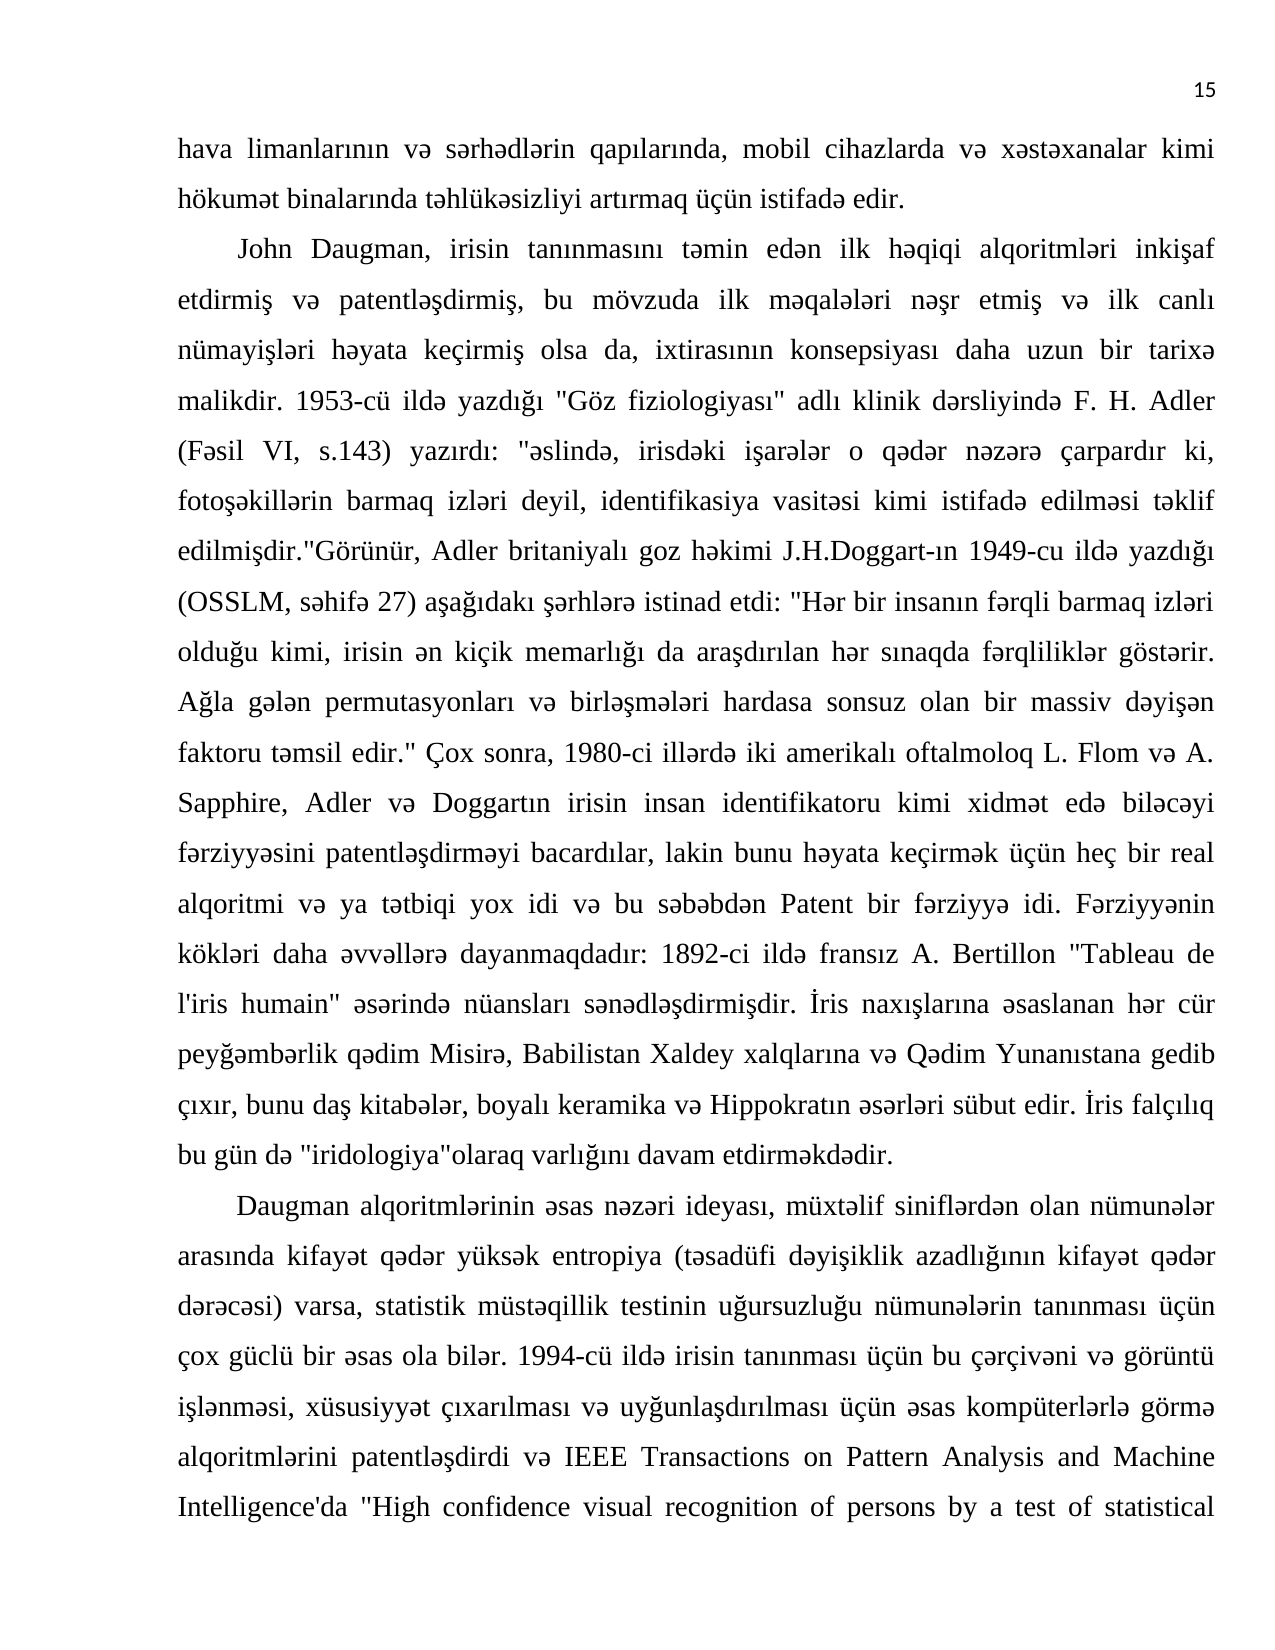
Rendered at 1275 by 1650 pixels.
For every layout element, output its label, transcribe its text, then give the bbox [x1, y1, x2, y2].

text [177, 131, 1216, 215]
text John Daugman, irisin tanınmasını təmin edən ilk həqiqi alqoritmləri inkişaf etdirmiş və patentləşdirmiş, bu mövzuda ilk məqalələri nəşr etmiş və ilk canlı nümayişləri həyata keçirmiş olsa da, ixtirasının konsepsiyası daha uzun bir tarixə malikdir. 1953-cü ildə yazdığı "Göz fiziologiyası" adlı klinik dərsliyində F. H. Adler (Fəsil VI, s.143) yazırdı: "əslində, irisdəki işarələr o qədər nəzərə çarpardır ki, fotoşəkillərin barmaq izləri deyil, identifikasiya vasitəsi kimi istifadə edilməsi təklif edilmişdir."Görünür, Adler britaniyalı goz həkimi J.H.Doggart-ın 1949-cu ildə yazdığı (OSSLM, səhifə 27) aşağıdakı şərhlərə istinad etdi: "Hər bir insanın fərqli barmaq izləri olduğu kimi, irisin ən kiçik memarlığı da araşdırılan hər sınaqda fərqliliklər göstərir. Ağla gələn permutasyonları və birləşmələri hardasa sonsuz olan bir massiv dəyişən faktoru təmsil edir." Çox sonra, 1980-ci illərdə iki amerikalı oftalmoloq L. Flom və A. Sapphire, Adler və Doggartın irisin insan identifikatoru kimi xidmət edə biləcəyi fərziyyəsini patentləşdirməyi bacardılar, lakin bunu həyata keçirmək üçün heç bir real alqoritmi və ya tətbiqi yox idi və bu səbəbdən Patent bir fərziyyə idi. Fərziyyənin kökləri daha əvvəllərə dayanmaqdadır: 1892-ci ildə fransız A. Bertillon "Tableau de l'iris humain" əsərində nüansları sənədləşdirmişdir. İris naxışlarına əsaslanan hər cür peyğəmbərlik qədim Misirə, Babilistan Xaldey xalqlarına və Qədim Yunanıstana gedib çıxır, bunu daş kitabələr, boyalı keramika və Hippokratın əsərləri sübut edir. İris falçılıq bu gün də "iridologiya"olaraq varlığını davam etdirməkdədir. [177, 232, 1216, 1171]
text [177, 1188, 1216, 1523]
